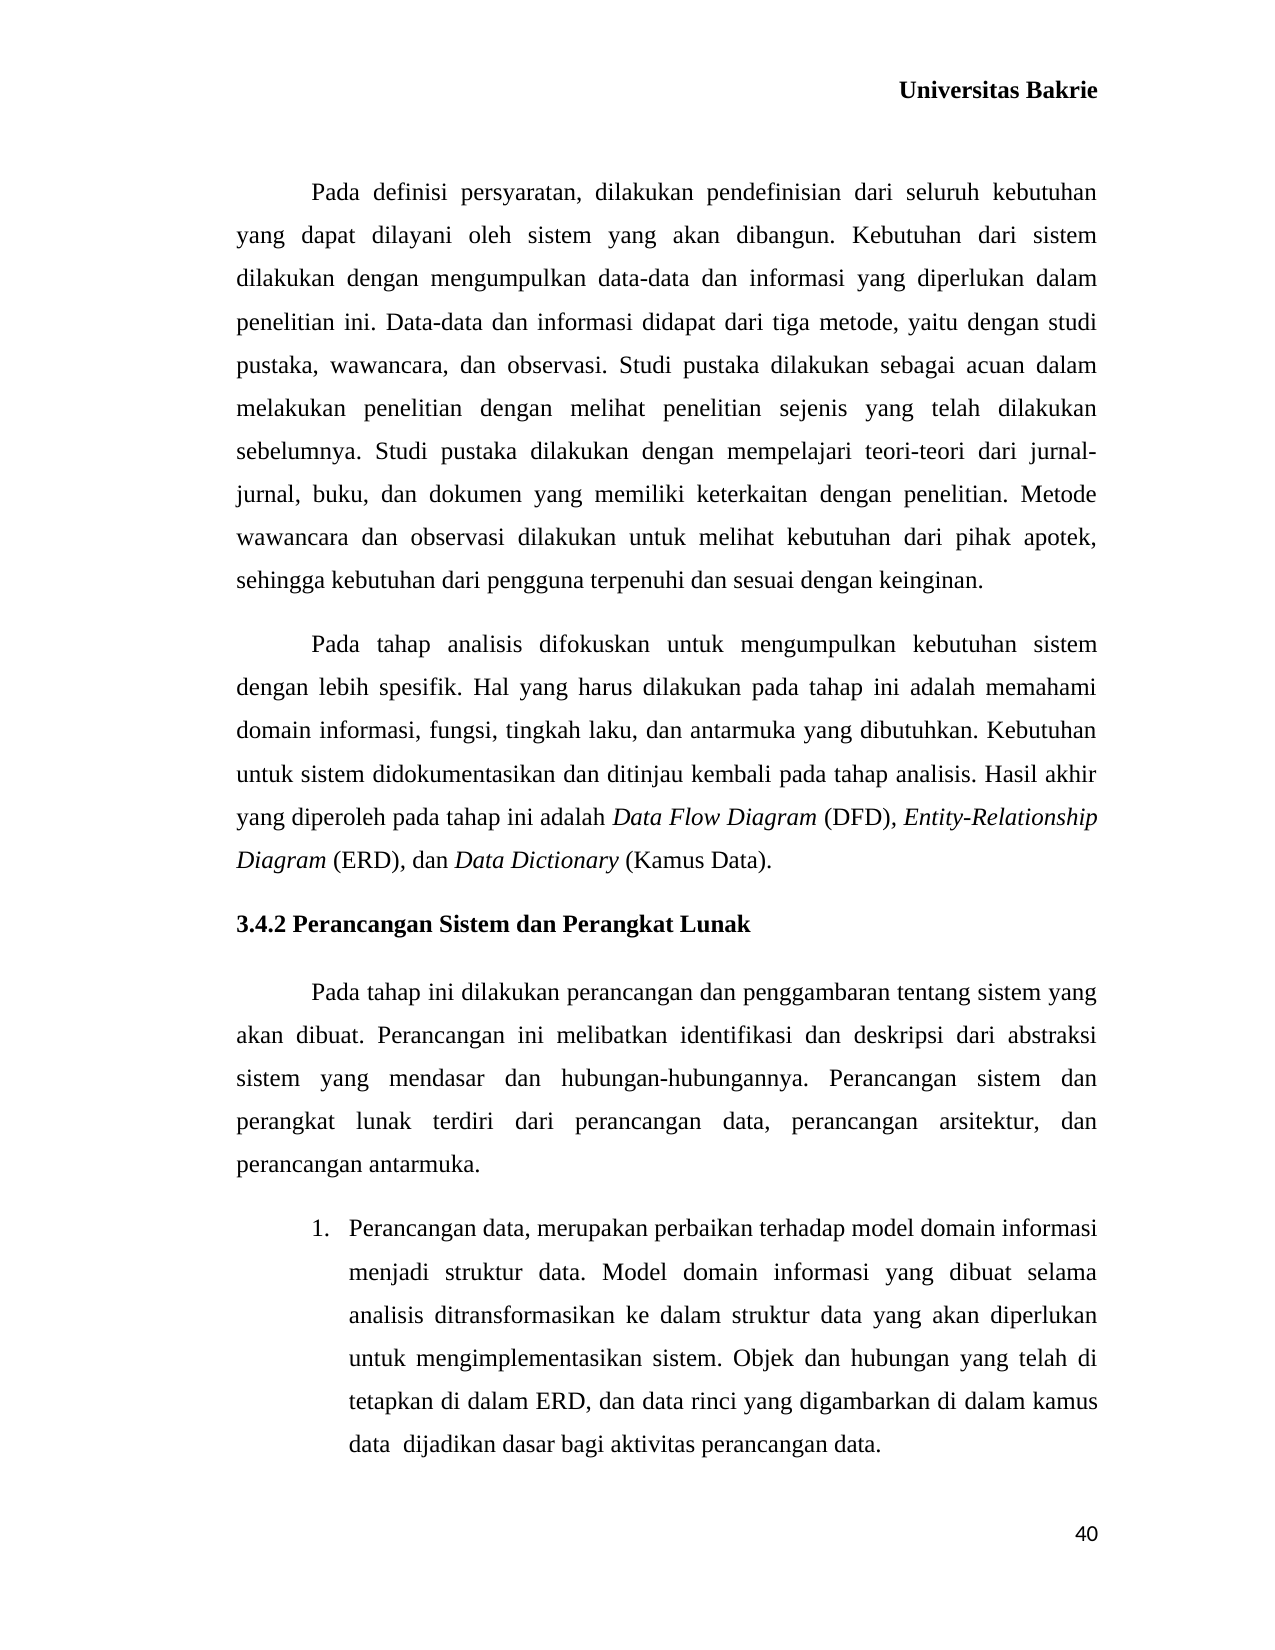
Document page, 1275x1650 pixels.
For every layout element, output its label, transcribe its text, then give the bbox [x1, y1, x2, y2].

text Pada tahap ini dilakukan perancangan dan penggambaran tentang sistem yang akan dibuat. Perancangan ini melibatkan identifikasi dan deskripsi dari abstraksi sistem yang mendasar dan hubungan-hubungannya. Perancangan sistem dan perangkat lunak terdiri dari perancangan data, perancangan arsitektur, dan perancangan antarmuka. [236, 977, 1098, 1178]
text Pada tahap analisis difokuskan untuk mengumpulkan kebutuhan sistem dengan lebih spesifik. Hal yang harus dilakukan pada tahap ini adalah memahami domain informasi, fungsi, tingkah laku, dan antarmuka yang dibutuhkan. Kebutuhan untuk sistem didokumentasikan dan ditinjau kembali pada tahap analisis. Hasil akhir yang diperoleh pada tahap ini adalah Data Flow Diagram (DFD), Entity-Relationship Diagram (ERD), dan Data Dictionary (Kamus Data). [236, 629, 1098, 874]
subtitle 3.4.2 Perancangan Sistem dan Perangkat Lunak [236, 909, 1098, 938]
list Perancangan data, merupakan perbaikan terhadap model domain informasi menjadi struktur data. Model domain informasi yang dibuat selama analisis ditransformasikan ke dalam struktur data yang akan diperlukan untuk mengimplementasikan sistem. Objek dan hubungan yang telah di tetapkan di dalam ERD, dan data rinci yang digambarkan di dalam kamus data dijadikan dasar bagi aktivitas perancangan data. [311, 1213, 1098, 1458]
text Pada definisi persyaratan, dilakukan pendefinisian dari seluruh kebutuhan yang dapat dilayani oleh sistem yang akan dibangun. Kebutuhan dari sistem dilakukan dengan mengumpulkan data-data dan informasi yang diperlukan dalam penelitian ini. Data-data dan informasi didapat dari tiga metode, yaitu dengan studi pustaka, wawancara, dan observasi. Studi pustaka dilakukan sebagai acuan dalam melakukan penelitian dengan melihat penelitian sejenis yang telah dilakukan sebelumnya. Studi pustaka dilakukan dengan mempelajari teori-teori dari jurnal-jurnal, buku, dan dokumen yang memiliki keterkaitan dengan penelitian. Metode wawancara dan observasi dilakukan untuk melihat kebutuhan dari pihak apotek, sehingga kebutuhan dari pengguna terpenuhi dan sesuai dengan keinginan. [236, 177, 1098, 594]
